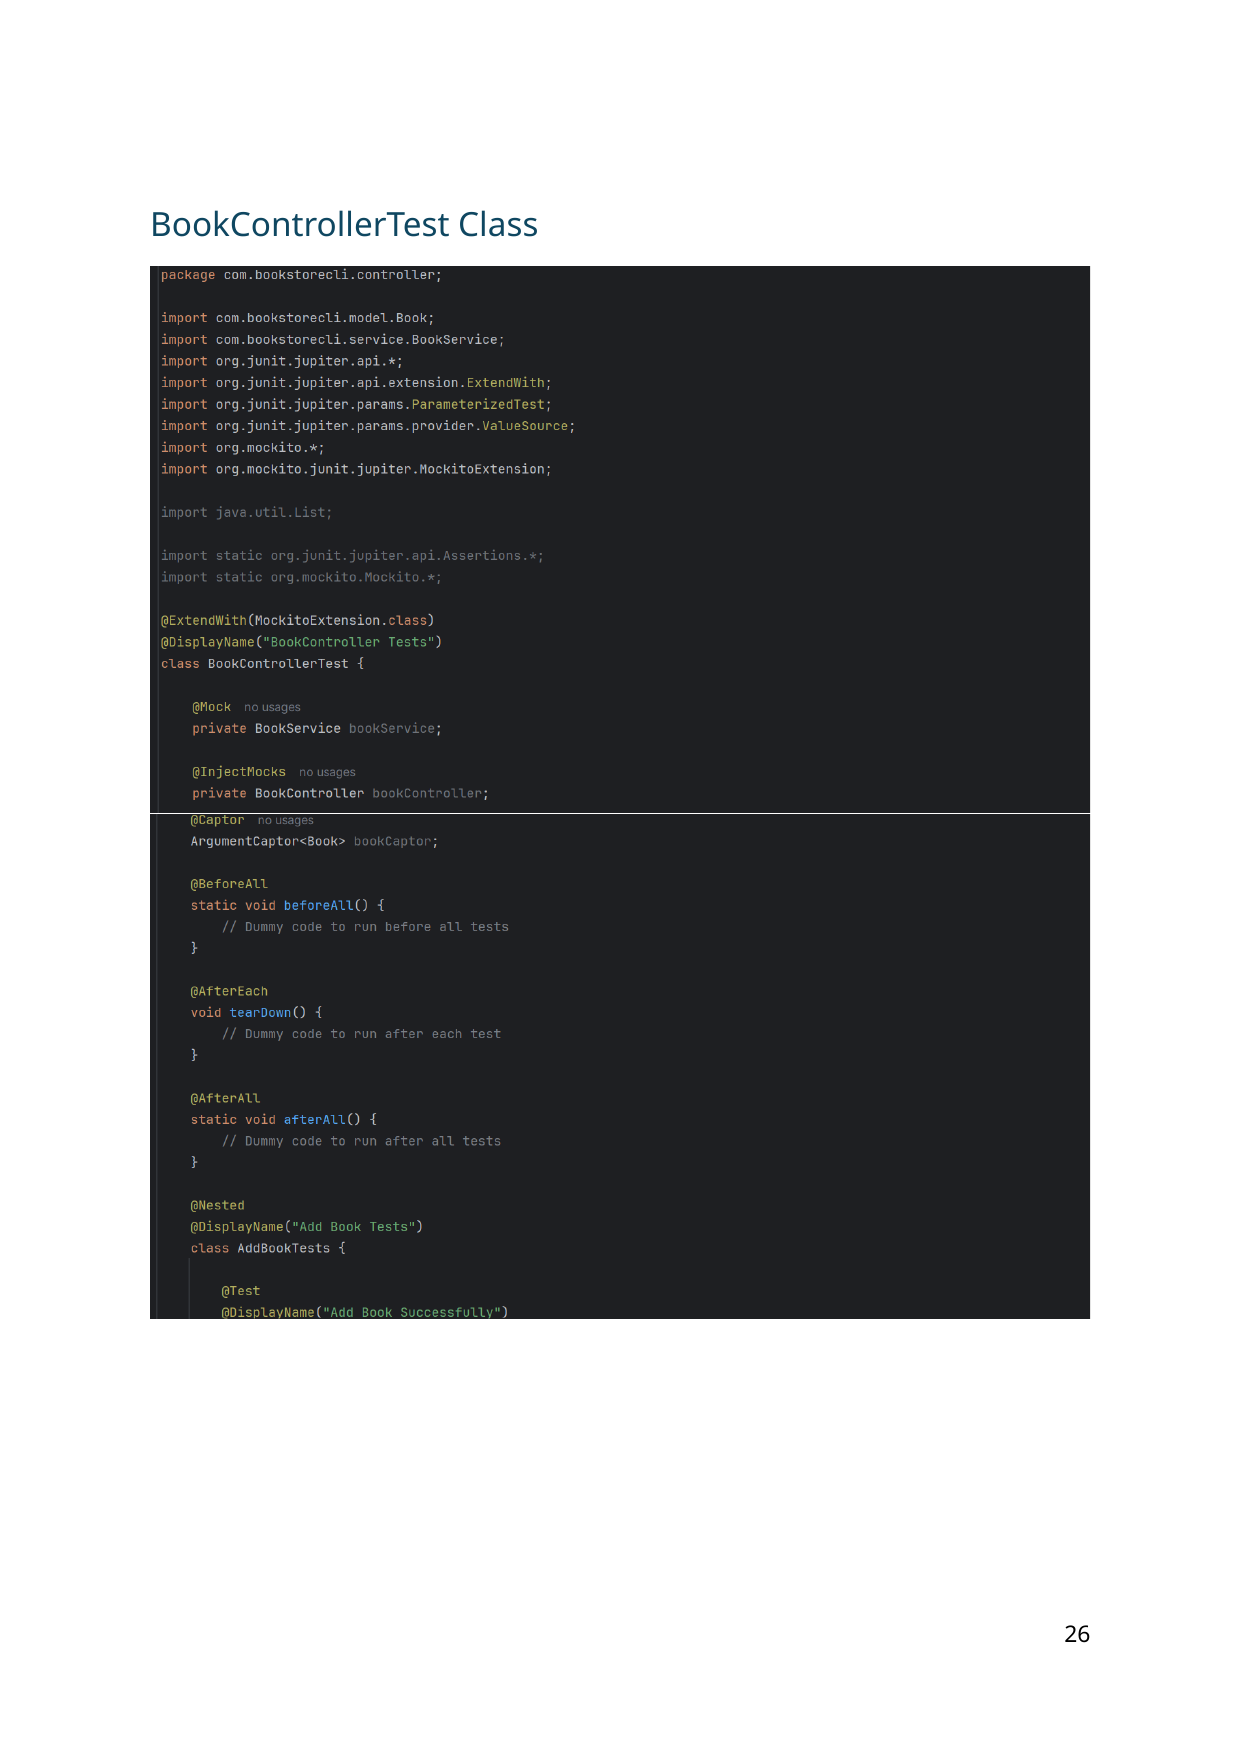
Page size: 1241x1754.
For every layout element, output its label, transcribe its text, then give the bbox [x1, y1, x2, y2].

text BookControllerTest Class [150, 200, 1090, 246]
picture [150, 266, 1091, 813]
picture [150, 814, 1091, 1319]
